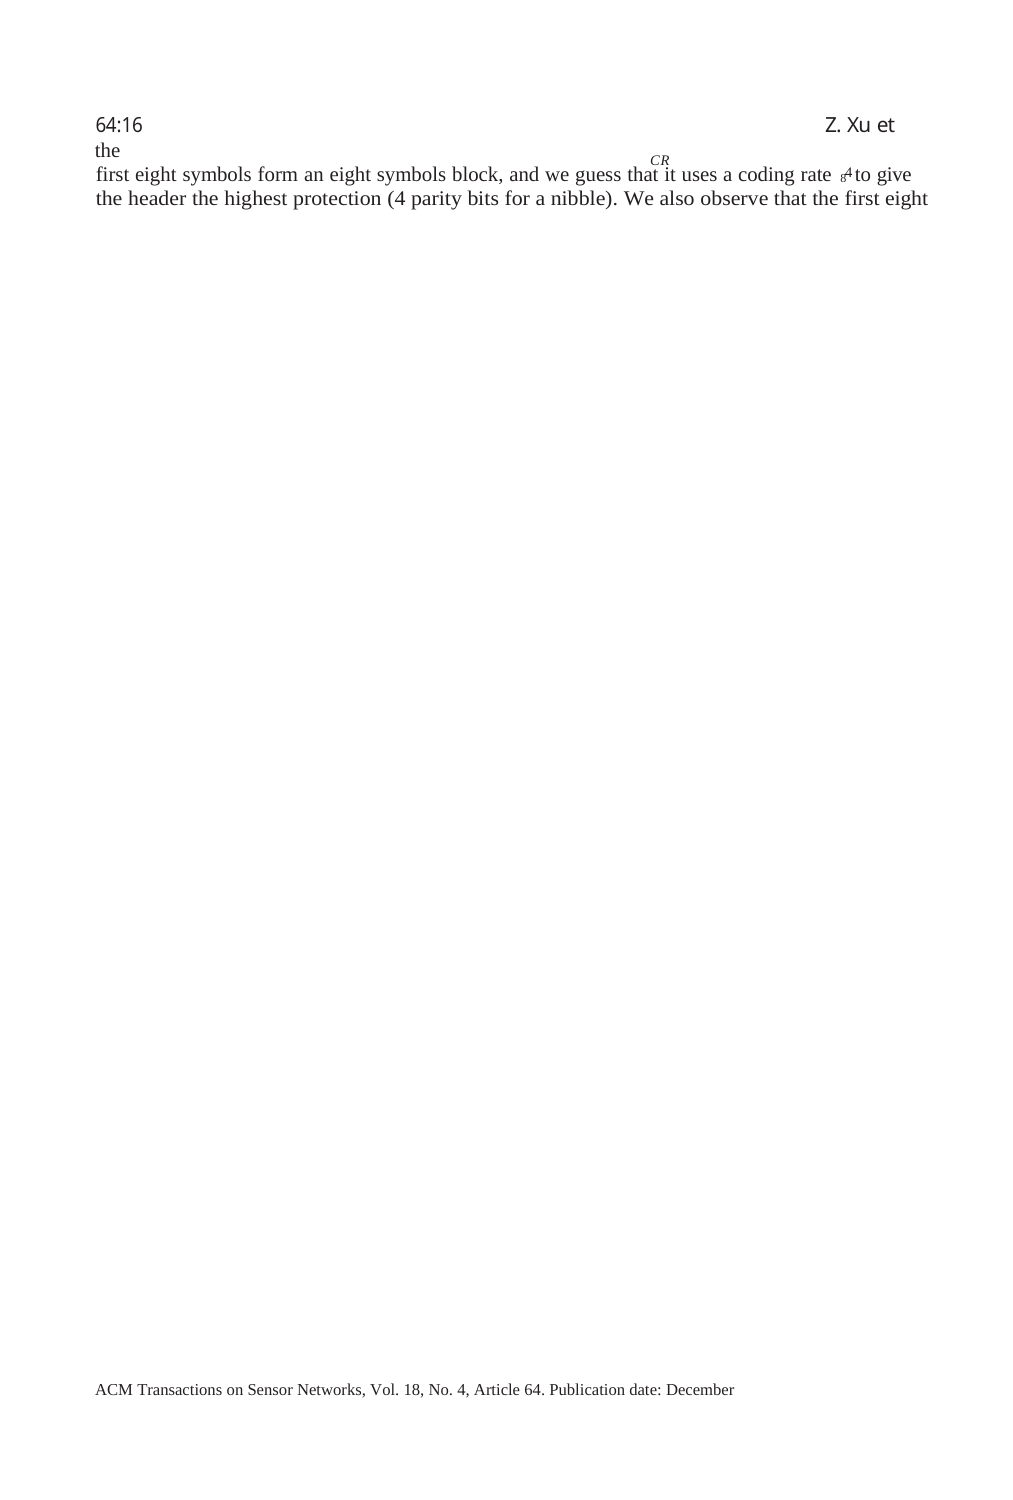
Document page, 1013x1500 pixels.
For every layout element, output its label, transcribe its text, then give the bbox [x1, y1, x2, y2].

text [94, 137, 921, 162]
text first eight symbols form an eight symbols block, and we guess that it uses a coding rate 8 to give [96, 167, 1012, 185]
text the header the highest protection (4 parity bits for a nibble). We also observe that the first eight [96, 186, 1012, 210]
